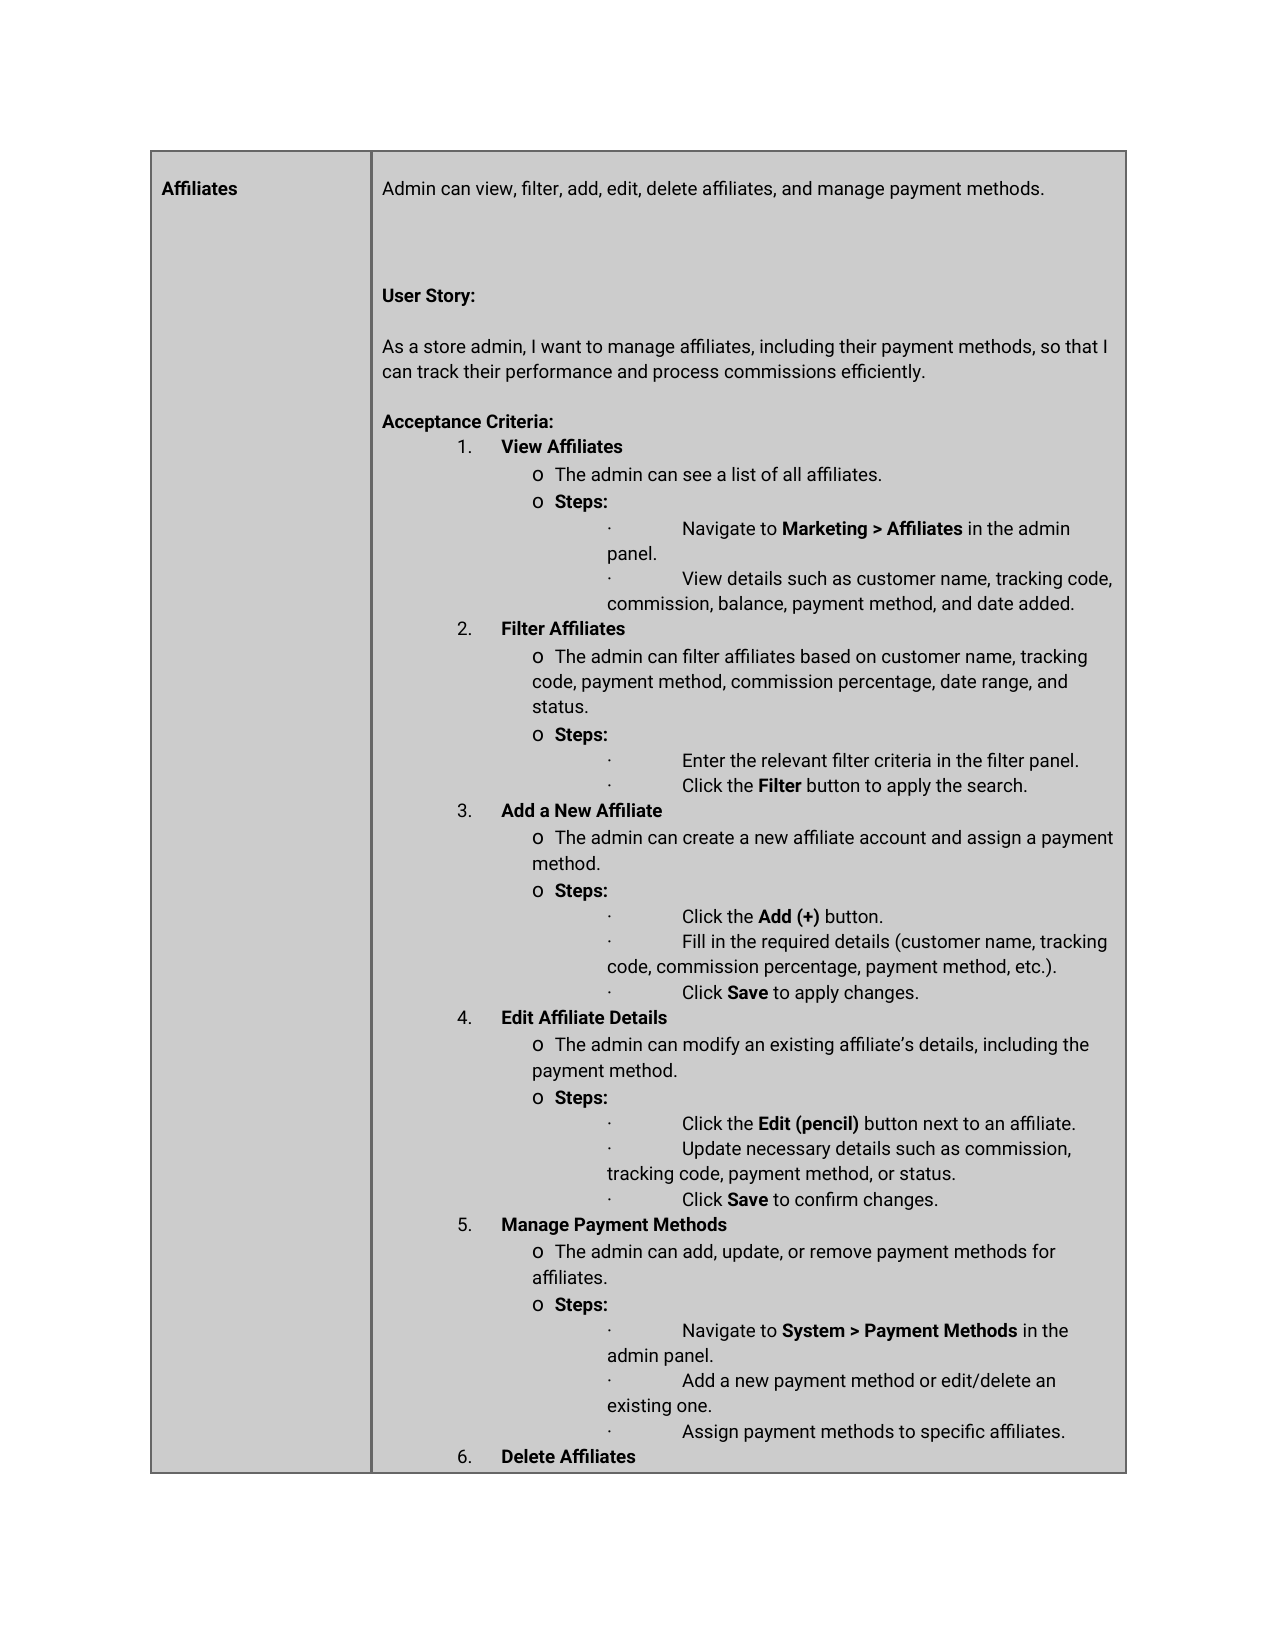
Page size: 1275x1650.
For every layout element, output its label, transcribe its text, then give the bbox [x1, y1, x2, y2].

table_cell Affiliates [152, 152, 370, 1472]
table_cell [373, 152, 1125, 1472]
